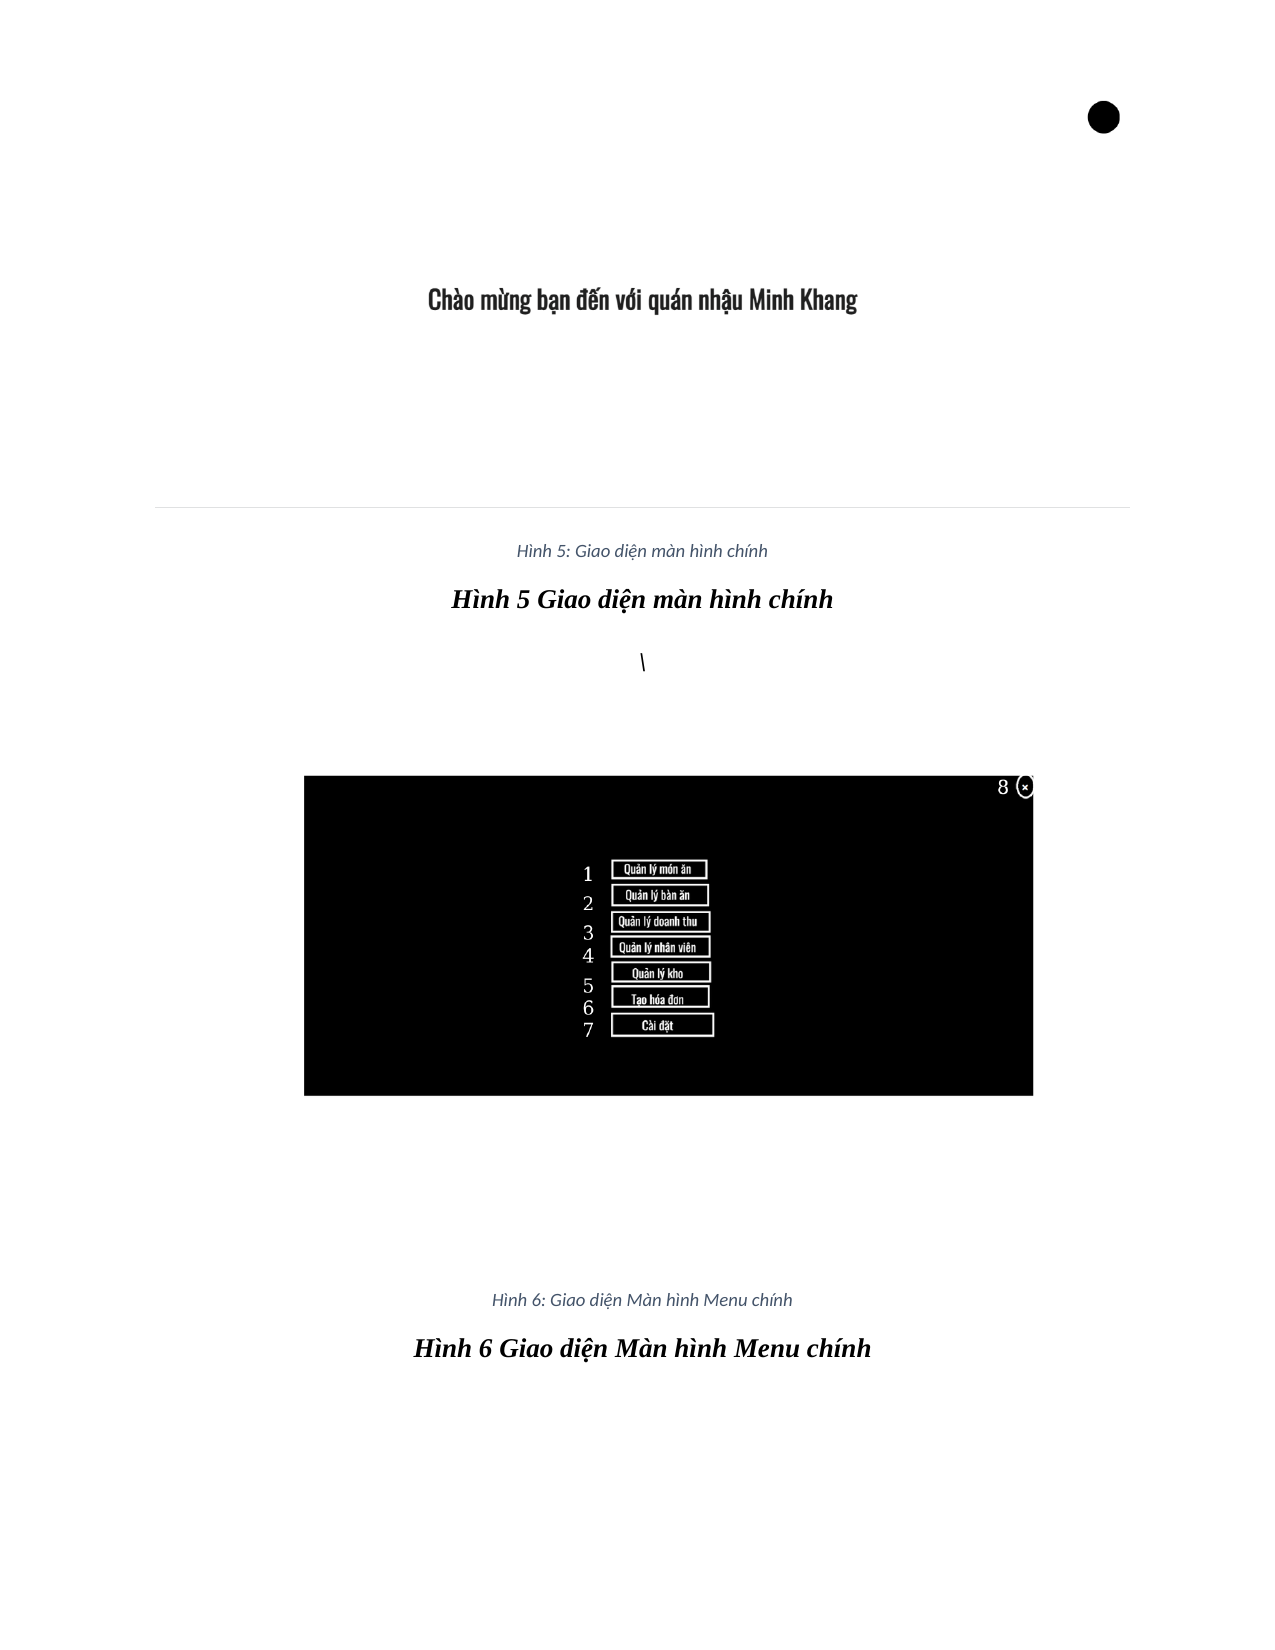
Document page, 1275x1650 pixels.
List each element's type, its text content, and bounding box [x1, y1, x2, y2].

text \ [89, 646, 1196, 677]
text Hình 5 Giao diện màn hình chính [89, 583, 1196, 614]
text Hình 6 Giao diện Màn hình Menu chính [89, 1332, 1196, 1363]
picture [155, 88, 1130, 509]
picture [155, 709, 1130, 1258]
